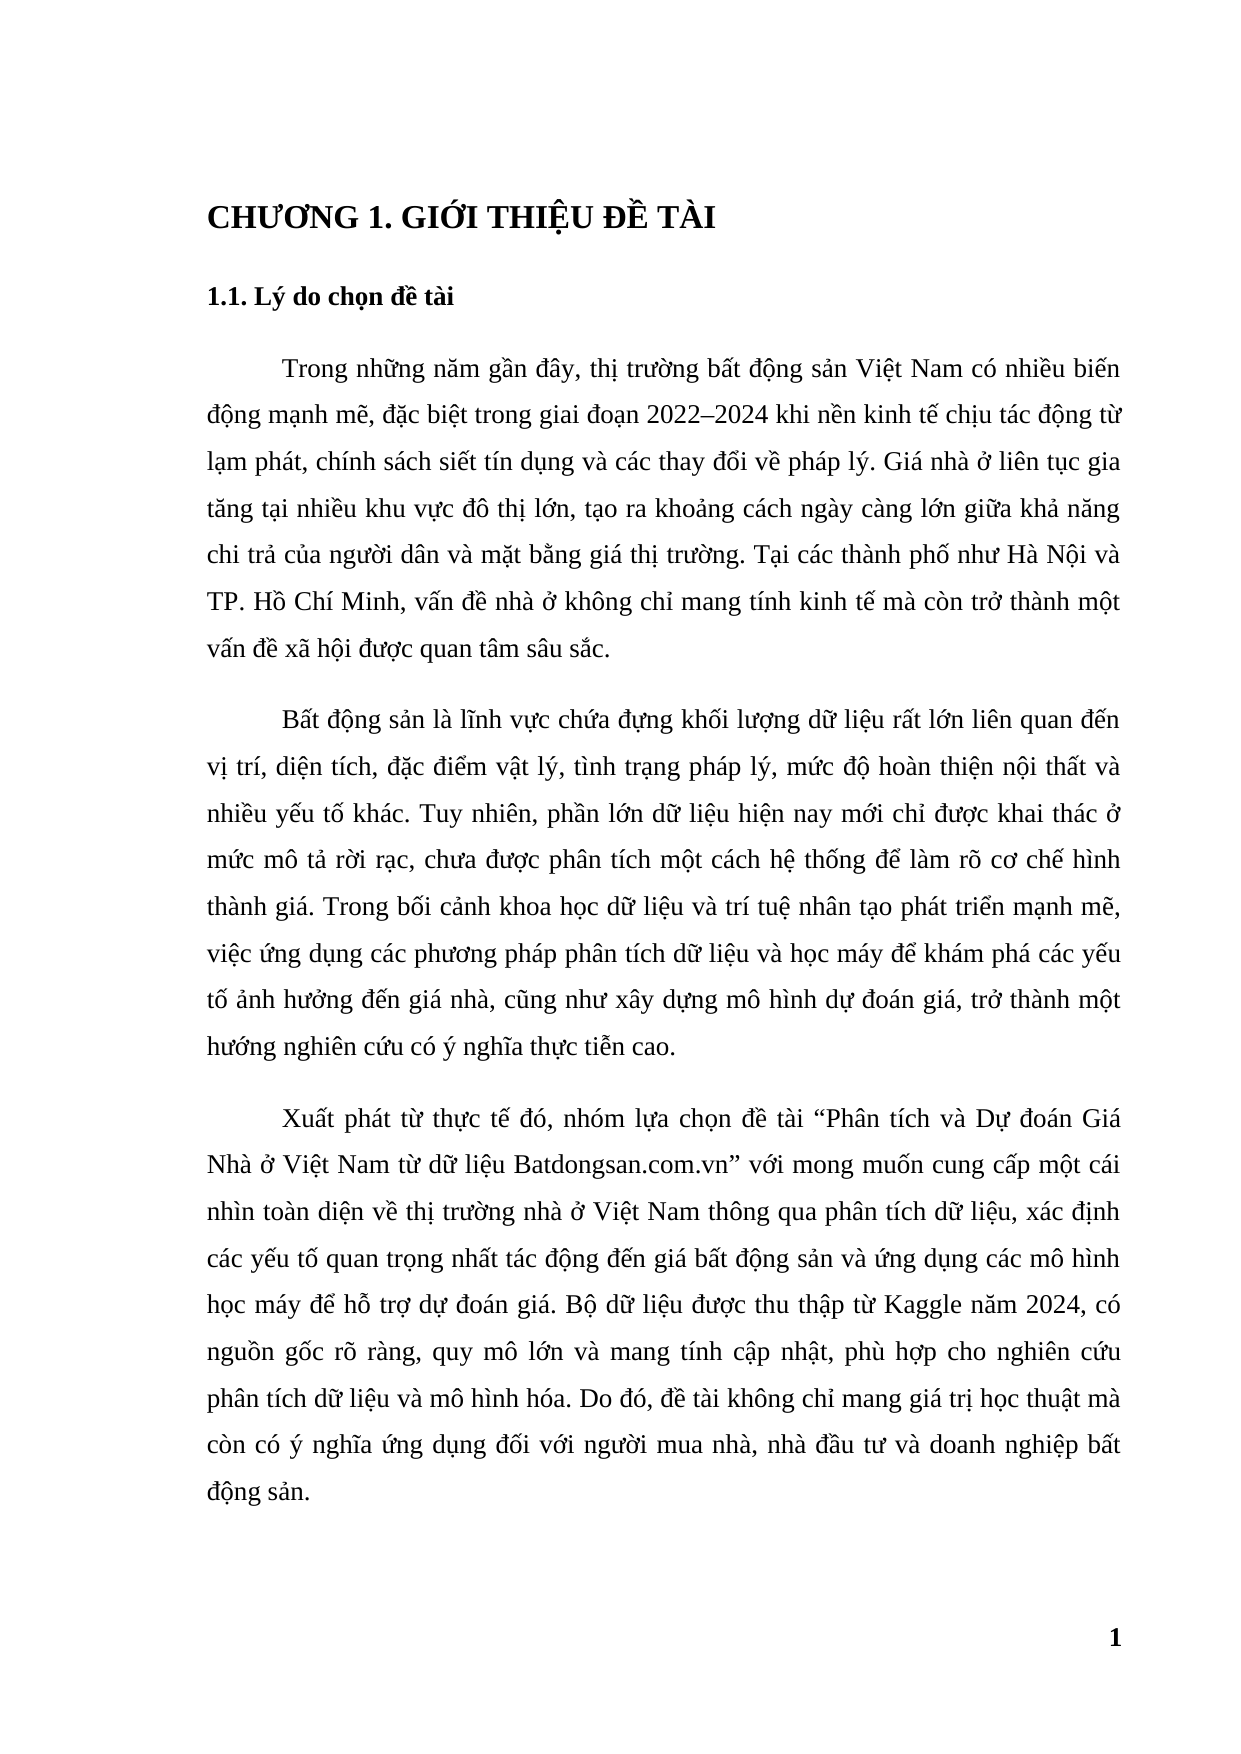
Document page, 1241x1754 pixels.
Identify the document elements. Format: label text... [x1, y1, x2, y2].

text Xuất phát từ thực tế đó, nhóm lựa chọn đề tài “Phân tích và Dự đoán Giá Nhà ở Việt Nam từ dữ liệu Batdongsan.com.vn” với mong muốn cung cấp một cái nhìn toàn diện về thị trường nhà ở Việt Nam thông qua phân tích dữ liệu, xác định các yếu tố quan trọng nhất tác động đến giá bất động sản và ứng dụng các mô hình học máy để hỗ trợ dự đoán giá. Bộ dữ liệu được thu thập từ Kaggle năm 2024, có nguồn gốc rõ ràng, quy mô lớn và mang tính cập nhật, phù hợp cho nghiên cứu phân tích dữ liệu và mô hình hóa. Do đó, đề tài không chỉ mang giá trị học thuật mà còn có ý nghĩa ứng dụng đối với người mua nhà, nhà đầu tư và doanh nghiệp bất động sản. [207, 1102, 1122, 1506]
subtitle 1.1. Lý do chọn đề tài [207, 280, 1122, 311]
text Bất động sản là lĩnh vực chứa đựng khối lượng dữ liệu rất lớn liên quan đến vị trí, diện tích, đặc điểm vật lý, tình trạng pháp lý, mức độ hoàn thiện nội thất và nhiều yếu tố khác. Tuy nhiên, phần lớn dữ liệu hiện nay mới chỉ được khai thác ở mức mô tả rời rạc, chưa được phân tích một cách hệ thống để làm rõ cơ chế hình thành giá. Trong bối cảnh khoa học dữ liệu và trí tuệ nhân tạo phát triển mạnh mẽ, việc ứng dụng các phương pháp phân tích dữ liệu và học máy để khám phá các yếu tố ảnh hưởng đến giá nhà, cũng như xây dựng mô hình dự đoán giá, trở thành một hướng nghiên cứu có ý nghĩa thực tiễn cao. [207, 703, 1122, 1061]
subtitle CHƯƠNG 1. GIỚI THIỆU ĐỀ TÀI [207, 198, 1122, 236]
text Trong những năm gần đây, thị trường bất động sản Việt Nam có nhiều biến động mạnh mẽ, đặc biệt trong giai đoạn 2022–2024 khi nền kinh tế chịu tác động từ lạm phát, chính sách siết tín dụng và các thay đổi về pháp lý. Giá nhà ở liên tục gia tăng tại nhiều khu vực đô thị lớn, tạo ra khoảng cách ngày càng lớn giữa khả năng chi trả của người dân và mặt bằng giá thị trường. Tại các thành phố như Hà Nội và TP. Hồ Chí Minh, vấn đề nhà ở không chỉ mang tính kinh tế mà còn trở thành một vấn đề xã hội được quan tâm sâu sắc. [207, 352, 1122, 663]
